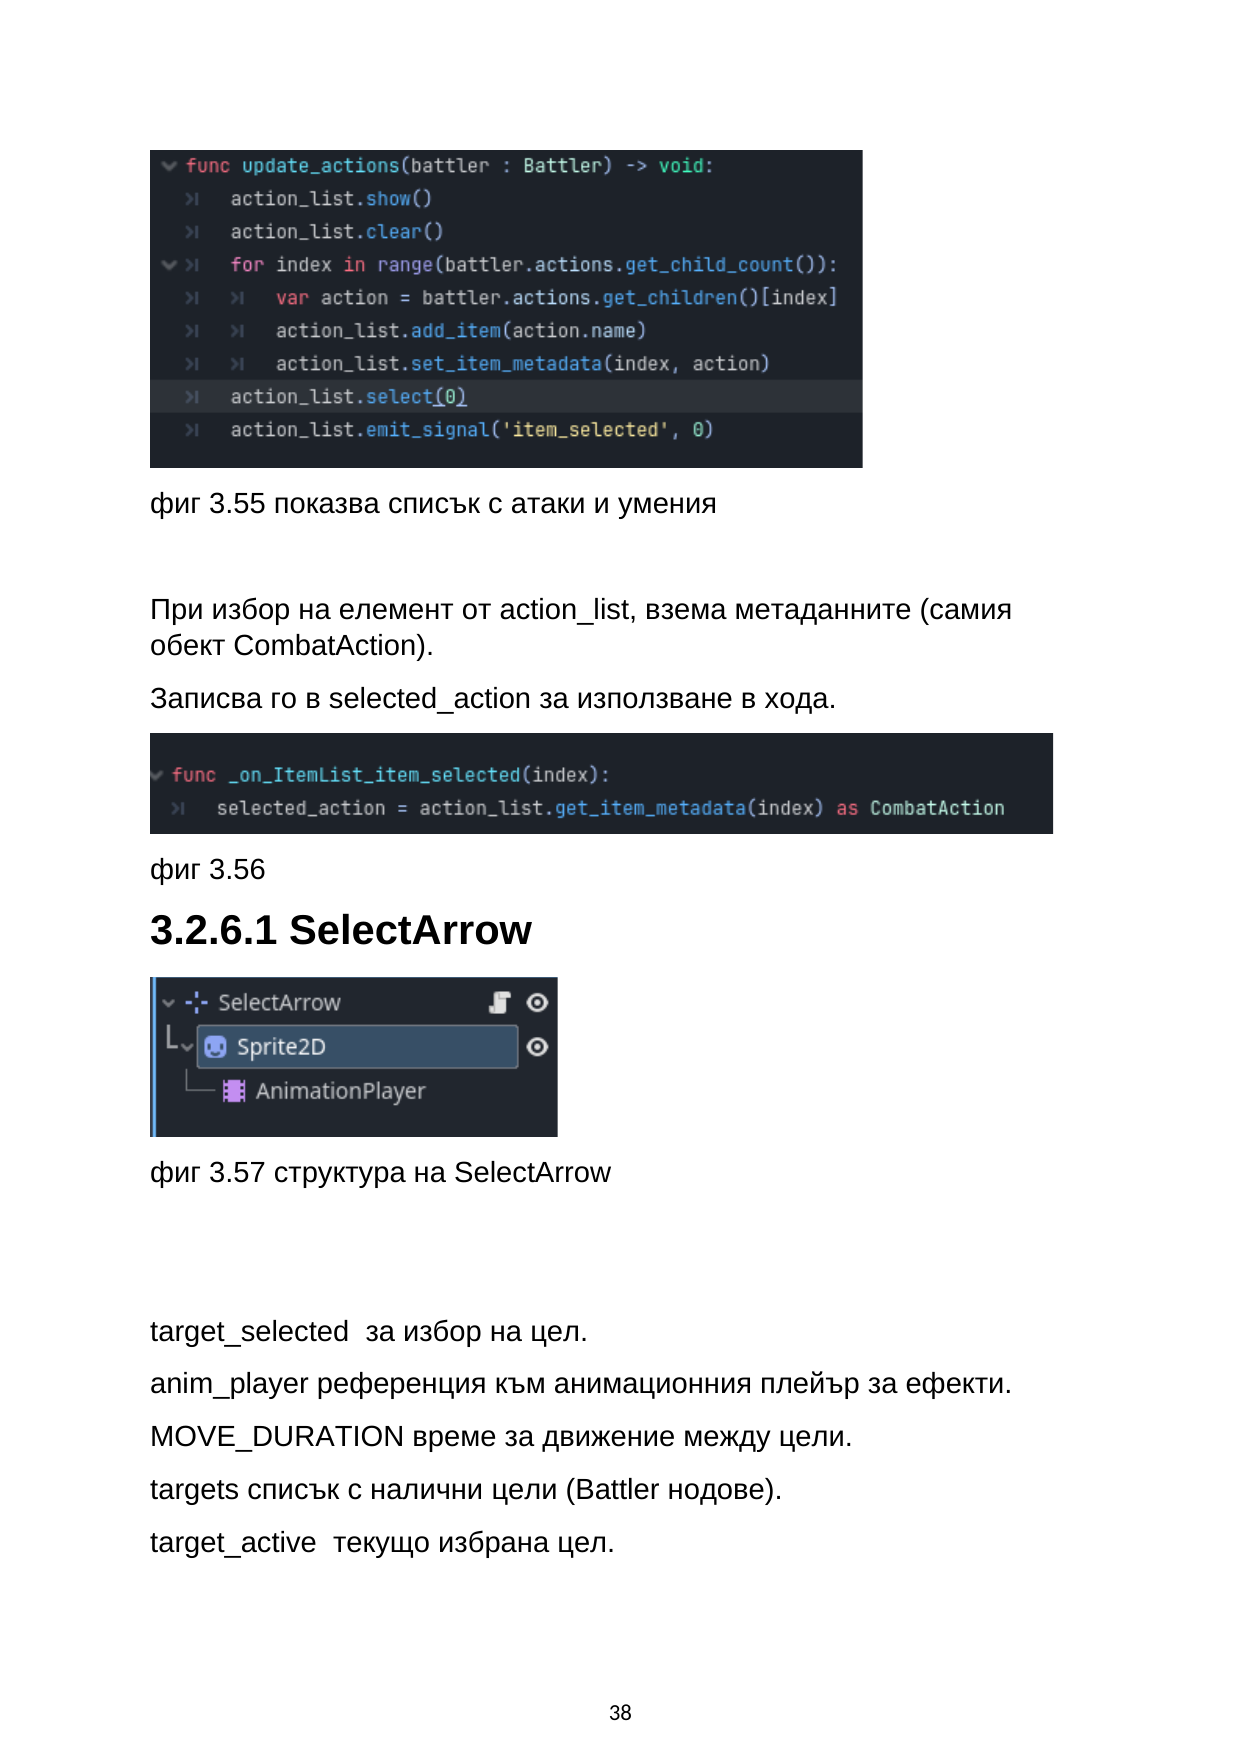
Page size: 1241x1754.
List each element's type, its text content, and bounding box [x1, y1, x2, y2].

picture [150, 977, 558, 1137]
text targets списък с налични цели (Battler нодове). [150, 1472, 1090, 1506]
text target_selected за избор на цел. [150, 1314, 1090, 1347]
text target_active текущо избрана цел. [150, 1525, 1090, 1558]
picture [150, 733, 1054, 834]
text фиг 3.55 показва списък с атаки и умения [150, 486, 1090, 519]
text MOVE_DURATION време за движение между цели. [150, 1419, 1090, 1453]
text фиг 3.57 структура на SelectArrow [150, 1155, 1090, 1189]
text При избор на елемент от action_list, взема метаданните (самия обект CombatAction). [150, 592, 1090, 661]
text anim_player референция към анимационния плейър за ефекти. [150, 1366, 1090, 1400]
text Записва го в selected_action за използване в хода. [150, 681, 1090, 714]
picture [150, 150, 863, 468]
subtitle 3.2.6.1 SelectArrow [150, 905, 1090, 953]
text фиг 3.56 [150, 852, 1090, 886]
